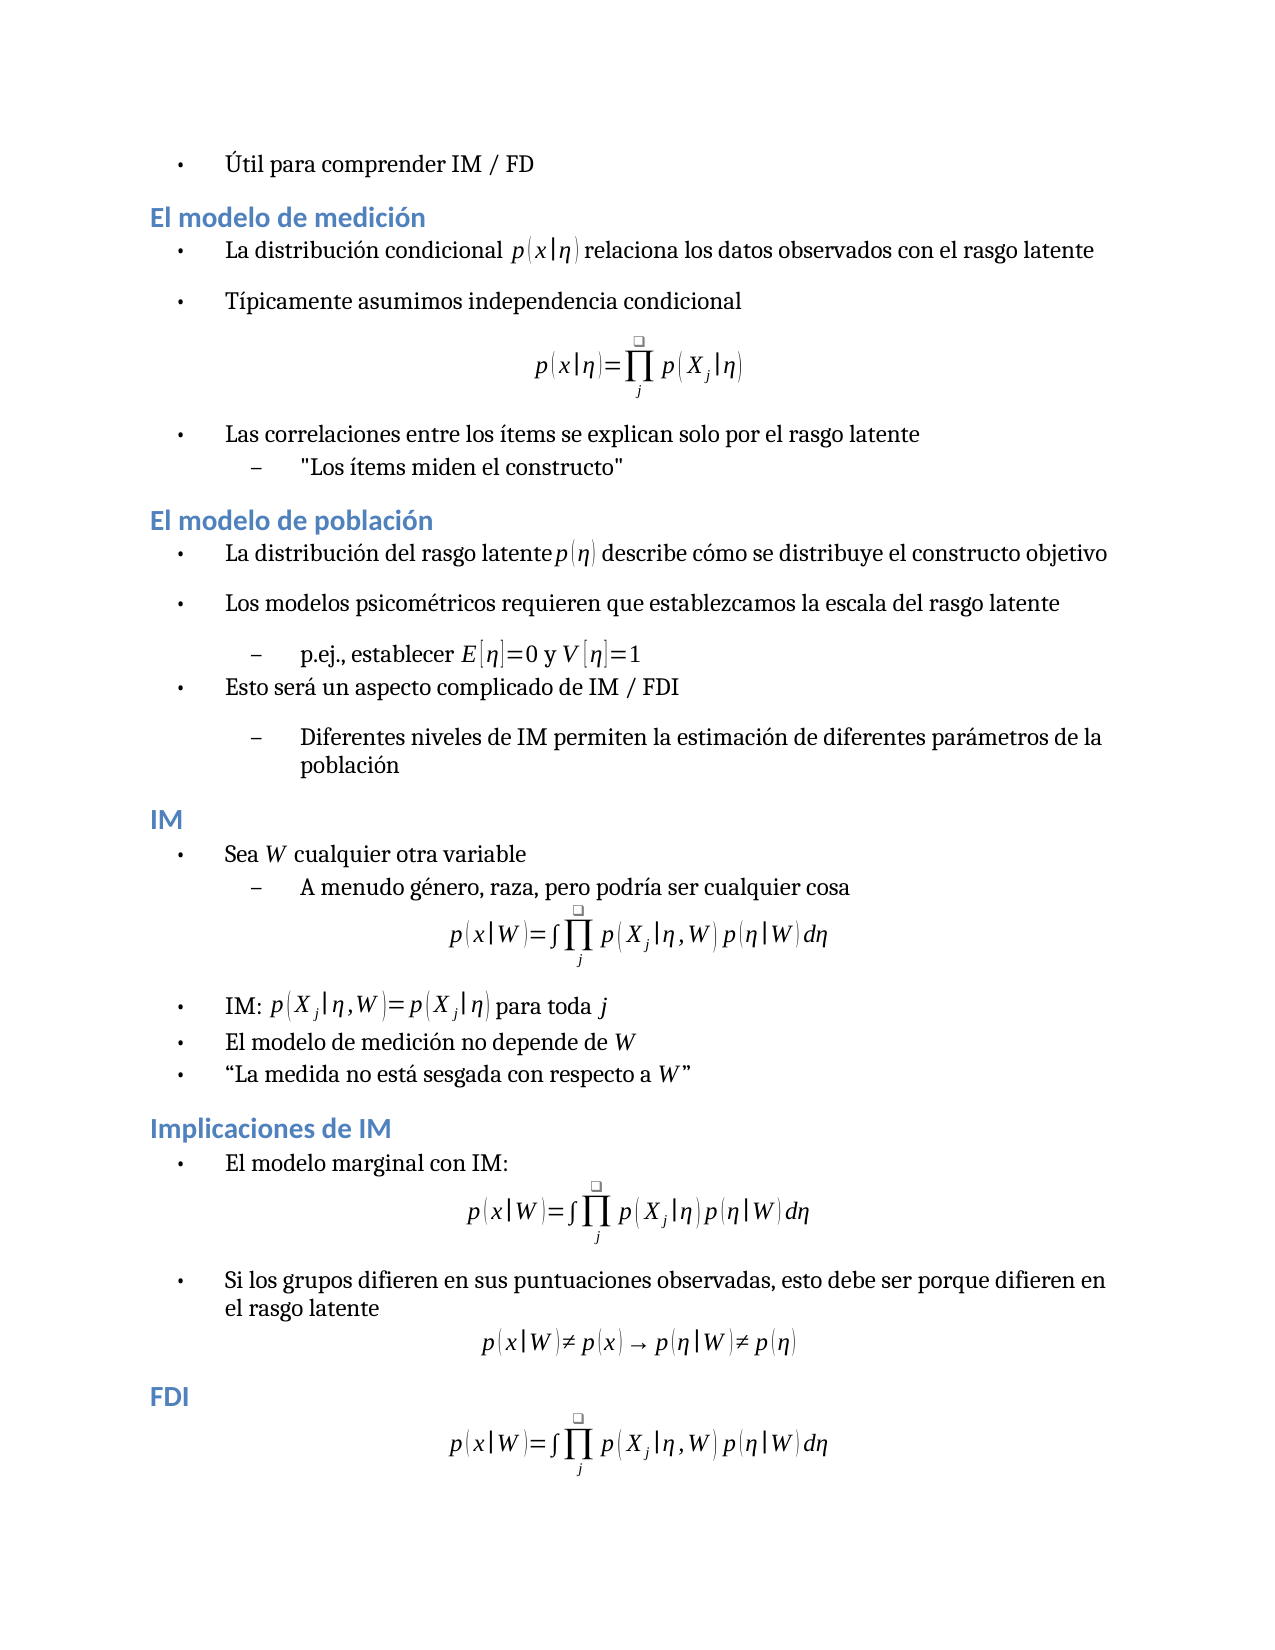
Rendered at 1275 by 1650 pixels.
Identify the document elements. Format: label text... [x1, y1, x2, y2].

list Diferentes niveles de IM permiten la estimación de diferentes parámetros de la población [250, 723, 1125, 780]
list Los modelos psicométricos requieren que establezcamos la escala del rasgo latente [175, 589, 1125, 618]
list Las correlaciones entre los ítems se explican solo por el rasgo latente [175, 420, 1125, 449]
list Esto será un aspecto complicado de IM / FDI [175, 673, 1125, 702]
subtitle Implicaciones de IM [150, 1110, 1125, 1145]
list Sea cualquier otra variable [175, 840, 1125, 869]
subtitle El modelo de población [150, 502, 1125, 538]
list Típicamente asumimos independencia condicional [175, 287, 1125, 315]
list El modelo de medición no depende de [175, 1028, 1125, 1056]
list La distribución condicional relaciona los datos observados con el rasgo latente [175, 235, 1125, 266]
subtitle El modelo de medición [150, 199, 1125, 235]
list “La medida no está sesgada con respecto a ” [175, 1060, 1125, 1089]
list Si los grupos difieren en sus puntuaciones observadas, esto debe ser porque difieren en el rasgo latente [175, 1266, 1125, 1323]
list A menudo género, raza, pero podría ser cualquier cosa [250, 873, 1125, 902]
subtitle FDI [150, 1378, 1125, 1414]
list El modelo marginal con IM: [175, 1149, 1125, 1178]
subtitle IM [150, 801, 1125, 837]
list Útil para comprender IM / FD [175, 150, 1125, 179]
list p.ej., establecer y [250, 639, 1125, 669]
list La distribución del rasgo latente describe cómo se distribuye el constructo objetivo [175, 538, 1125, 568]
list IM: para toda [175, 989, 1125, 1024]
list "Los ítems miden el constructo" [250, 453, 1125, 481]
